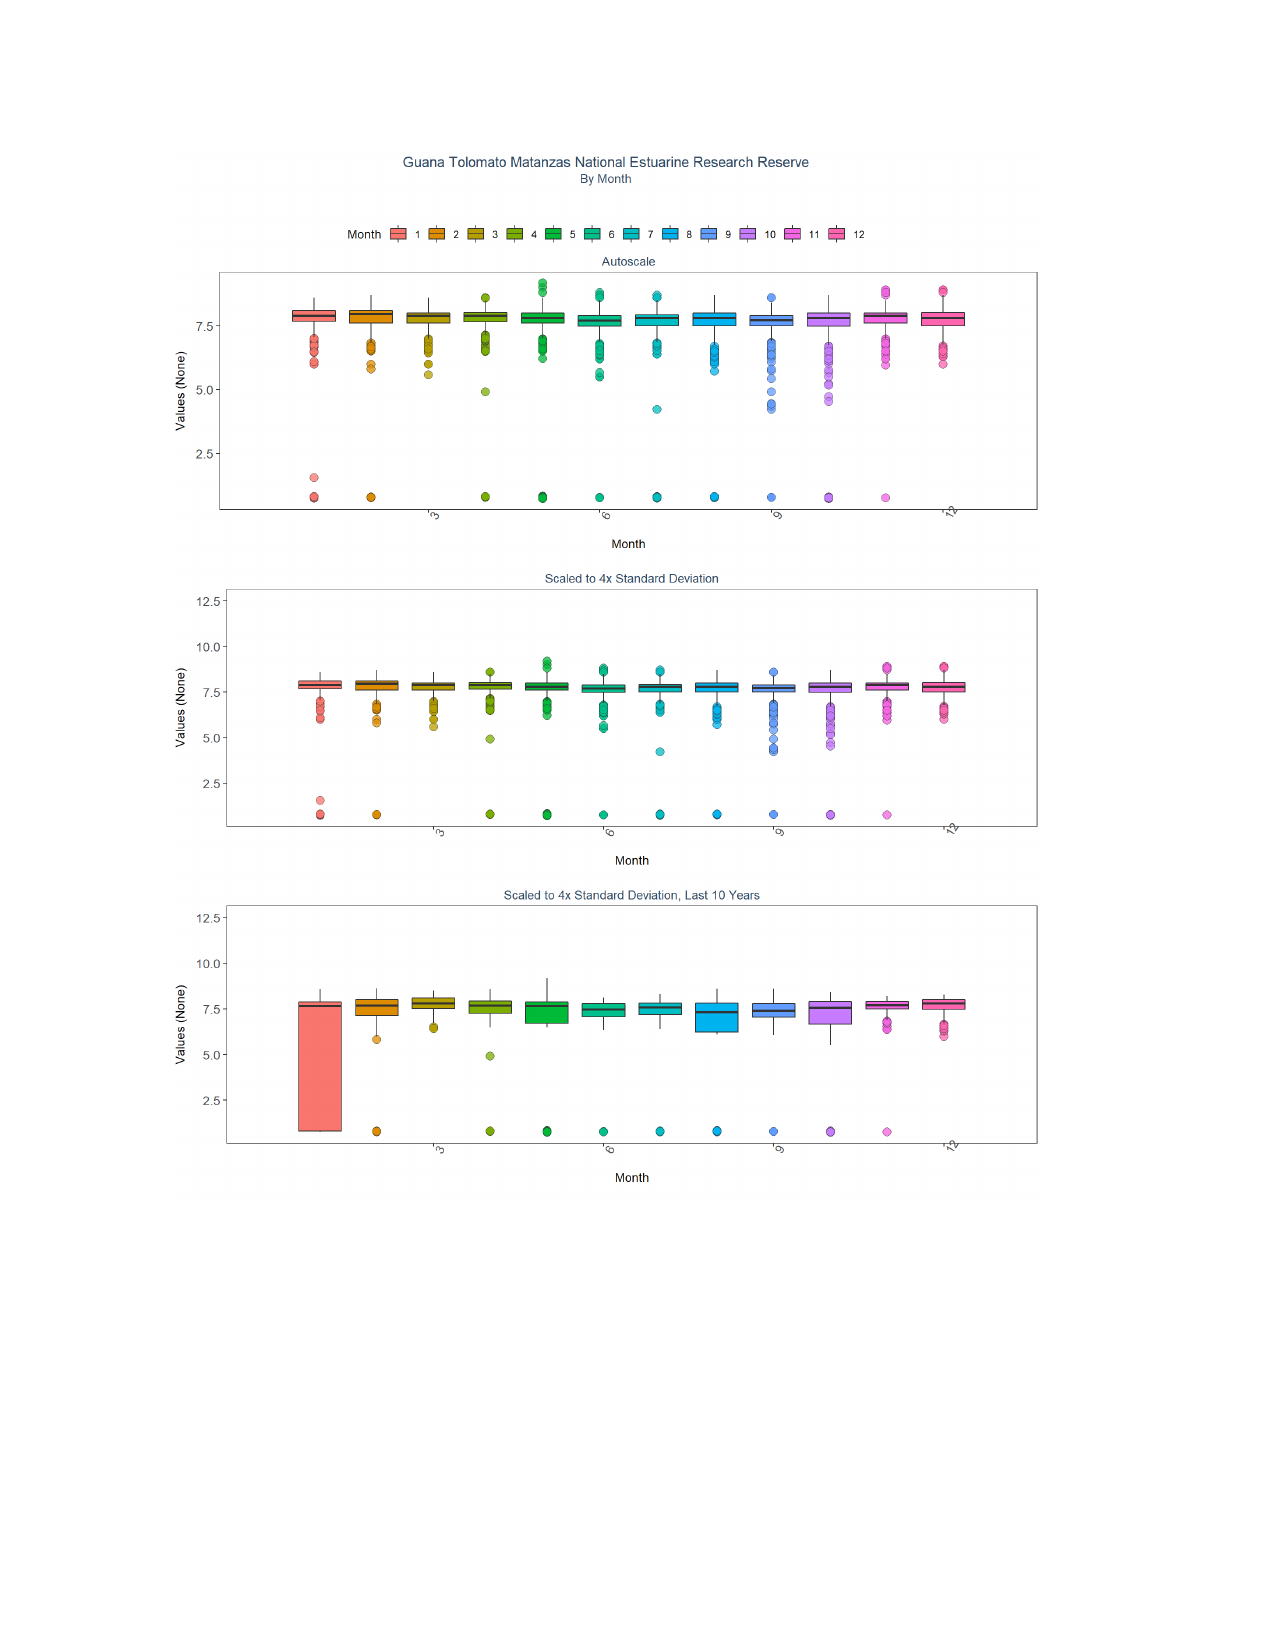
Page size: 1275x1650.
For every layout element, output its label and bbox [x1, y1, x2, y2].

picture [168, 150, 1044, 1200]
